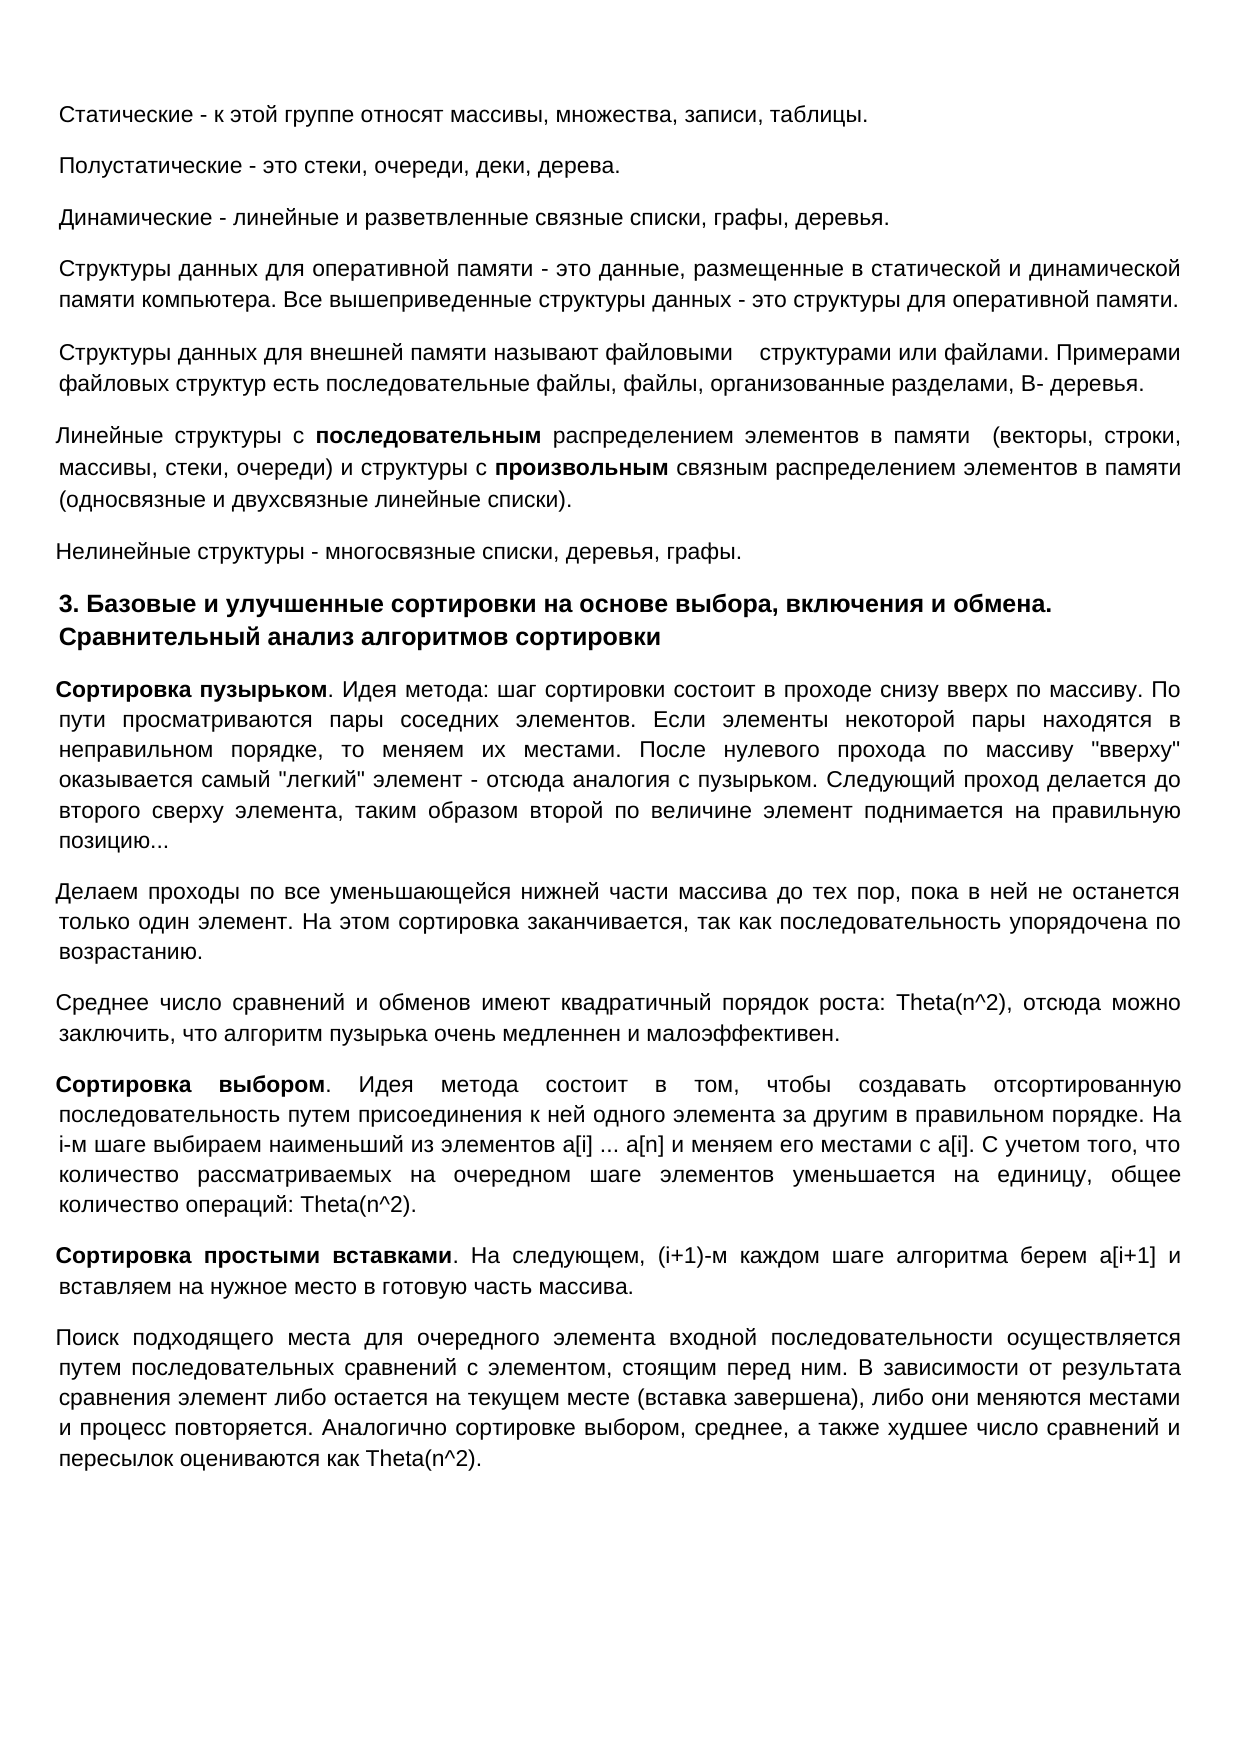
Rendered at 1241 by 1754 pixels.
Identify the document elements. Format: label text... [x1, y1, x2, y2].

text Линейные структуры с последовательным распределением элементов в памяти (векторы, строки, массивы, стеки, очереди) и структуры с произвольным связным распределением элементов в памяти (односвязные и двухсвязные линейные списки). [55, 422, 1182, 512]
text Структуры данных для внешней памяти называют файловыми структурами или файлами. Примерами файловых структур есть последовательные файлы, файлы, организованные разделами, В- деревья. [58, 338, 1182, 396]
subtitle 3. Базовые и улучшенные сортировки на основе выбора, включения и обмена. Сравнительный анализ алгоритмов сортировки [58, 589, 1182, 651]
text Сортировка выбором. Идея метода состоит в том, чтобы создавать отсортированную последовательность путем присоединения к ней одного элемента за другим в правильном порядке. На i-м шаге выбираем наименьший из элементов a[i] ... a[n] и меняем его местами с a[i]. С учетом того, что количество рассматриваемых на очередном шаге элементов уменьшается на единицу, общее количество операций: Theta(n^2). [55, 1071, 1182, 1218]
text Нелинейные структуры - многосвязные списки, деревья, графы. [55, 538, 1182, 564]
text Статические - к этой группе относят массивы, множества, записи, таблицы. [58, 101, 1182, 128]
text Среднее число сравнений и обменов имеют квадратичный порядок роста: Theta(n^2), отсюда можно заключить, что алгоритм пузырька очень медленнен и малоэффективен. [55, 989, 1182, 1046]
text Полустатические - это стеки, очереди, деки, дерева. [58, 152, 1182, 179]
text Сортировка пузырьком. Идея метода: шаг сортировки состоит в проходе снизу вверх по массиву. По пути просматриваются пары соседних элементов. Если элементы некоторой пары находятся в неправильном порядке, то меняем их местами. После нулевого прохода по массиву "вверху" оказывается самый "легкий" элемент - отсюда аналогия с пузырьком. Следующий проход делается до второго сверху элемента, таким образом второй по величине элемент поднимается на правильную позицию... [55, 676, 1182, 853]
text Поиск подходящего места для очередного элемента входной последовательности осуществляется путем последовательных сравнений с элементом, стоящим перед ним. В зависимости от результата сравнения элемент либо остается на текущем месте (вставка завершена), либо они меняются местами и процесс повторяется. Аналогично сортировке выбором, среднее, а также худшее число сравнений и пересылок оцениваются как Theta(n^2). [55, 1324, 1182, 1471]
text Сортировка простыми вставками. На следующем, (i+1)-м каждом шаге алгоритма берем a[i+1] и вставляем на нужное место в готовую часть массива. [55, 1242, 1182, 1299]
text Динамические - линейные и разветвленные связные списки, графы, деревья. [58, 203, 1182, 230]
text Делаем проходы по все уменьшающейся нижней части массива до тех пор, пока в ней не останется только один элемент. На этом сортировка заканчивается, так как последовательность упорядочена по возрастанию. [55, 878, 1182, 965]
text Структуры данных для оперативной памяти - это данные, размещенные в статической и динамической памяти компьютера. Все вышеприведенные структуры данных - это структуры для оперативной памяти. [58, 254, 1182, 312]
